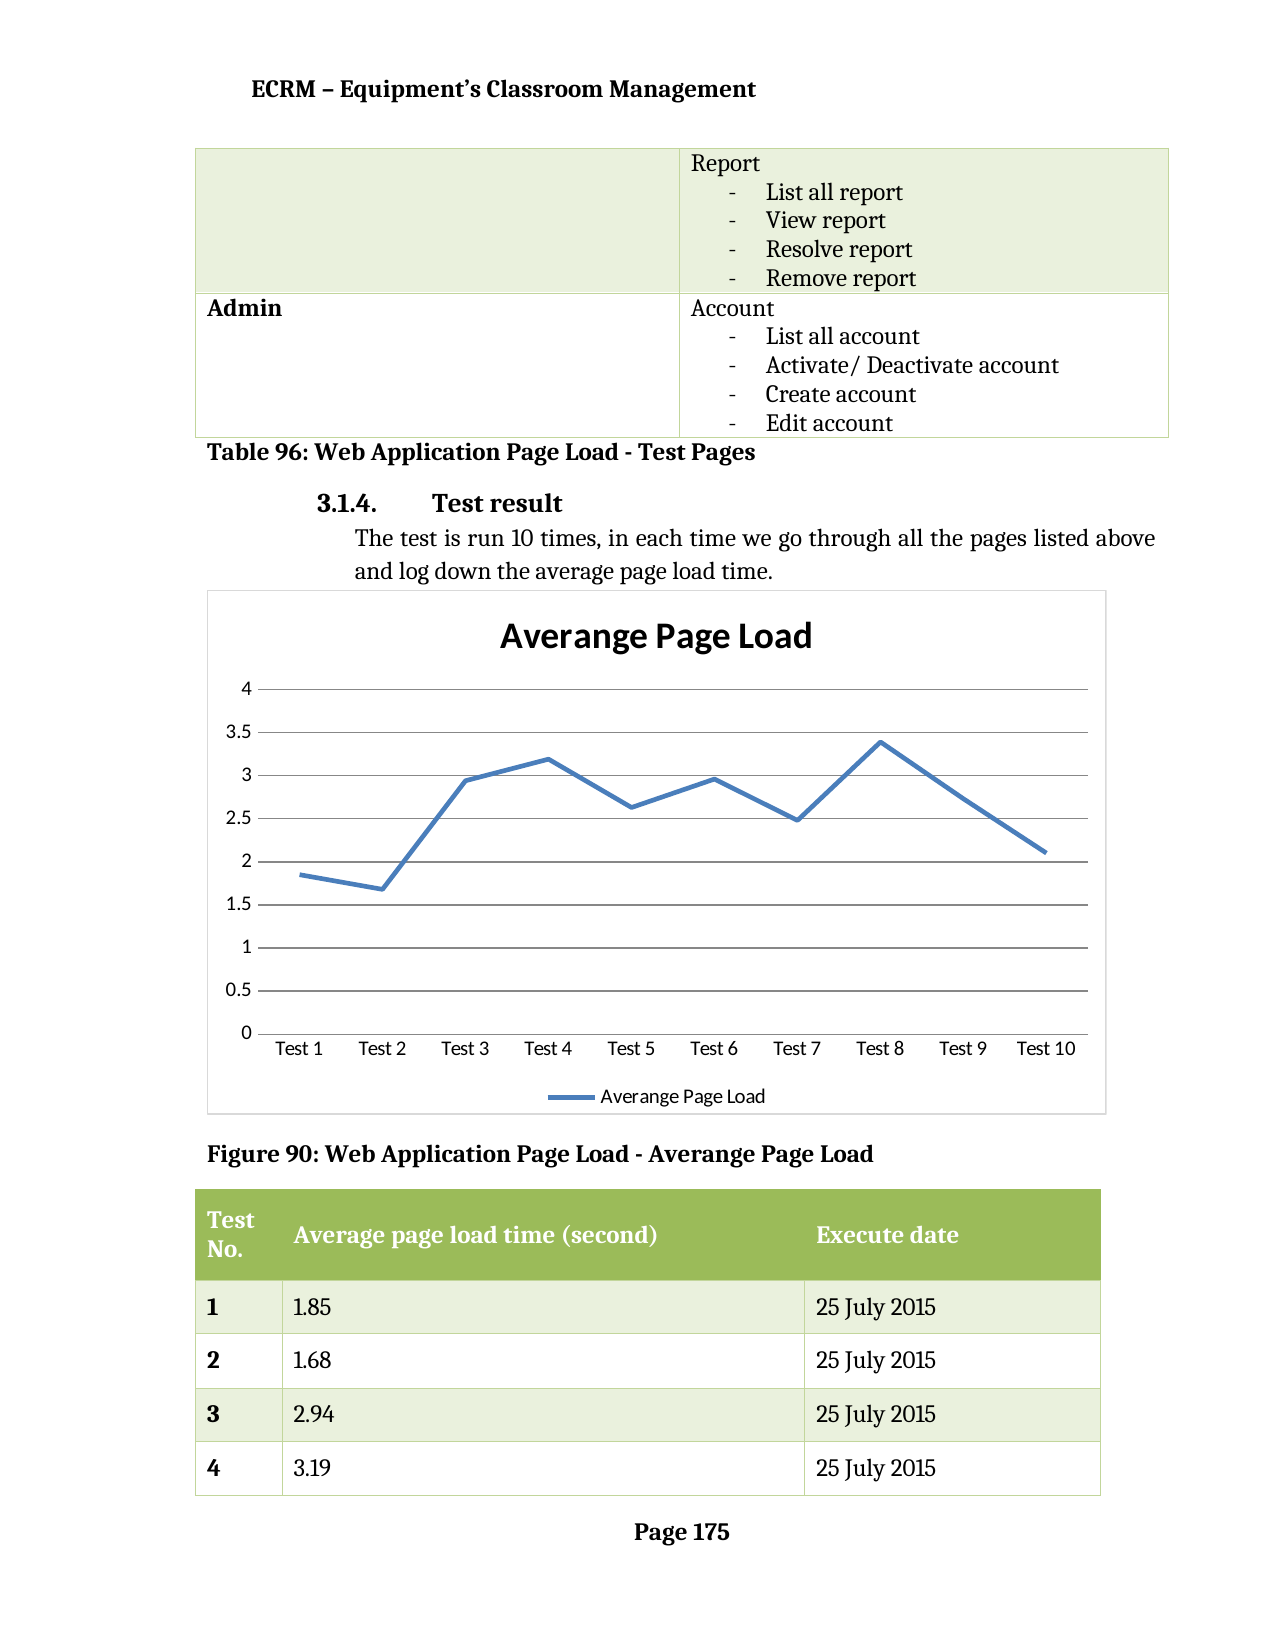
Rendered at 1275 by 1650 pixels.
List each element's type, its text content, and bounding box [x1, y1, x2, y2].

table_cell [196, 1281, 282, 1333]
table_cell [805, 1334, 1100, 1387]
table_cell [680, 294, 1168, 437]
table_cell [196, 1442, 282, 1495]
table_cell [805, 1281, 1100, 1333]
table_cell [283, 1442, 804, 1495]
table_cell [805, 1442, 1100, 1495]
list The test is run 10 times, in each time we go through all the pages listed above and log down the average page load time. [354, 524, 1157, 585]
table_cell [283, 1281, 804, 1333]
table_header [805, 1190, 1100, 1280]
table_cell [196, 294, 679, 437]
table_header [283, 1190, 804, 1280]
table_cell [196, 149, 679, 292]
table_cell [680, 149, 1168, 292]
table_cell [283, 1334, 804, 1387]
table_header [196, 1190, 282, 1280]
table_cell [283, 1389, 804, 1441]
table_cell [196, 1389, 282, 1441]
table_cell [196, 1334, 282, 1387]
list Test result [317, 488, 1157, 519]
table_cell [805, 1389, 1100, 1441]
